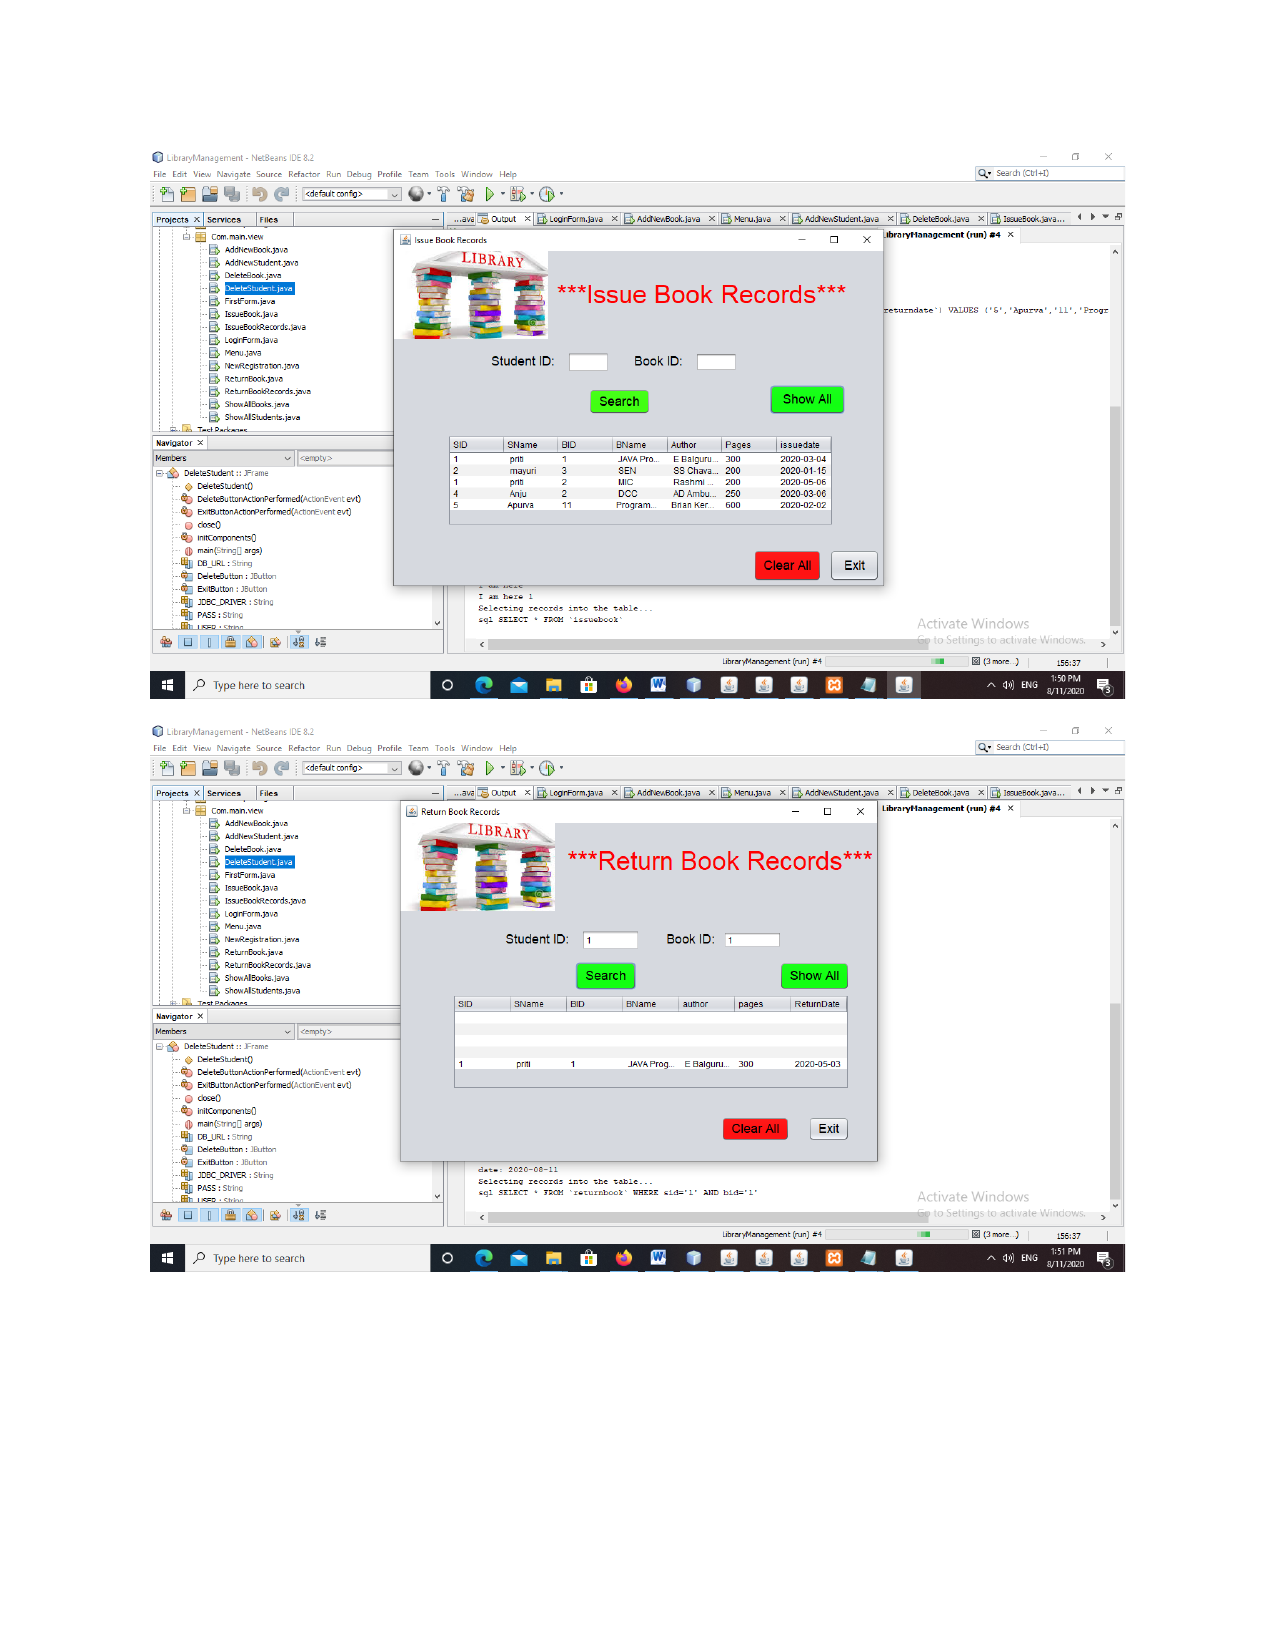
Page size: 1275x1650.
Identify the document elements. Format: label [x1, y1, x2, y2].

picture [150, 723, 1125, 1272]
picture [150, 150, 1125, 699]
